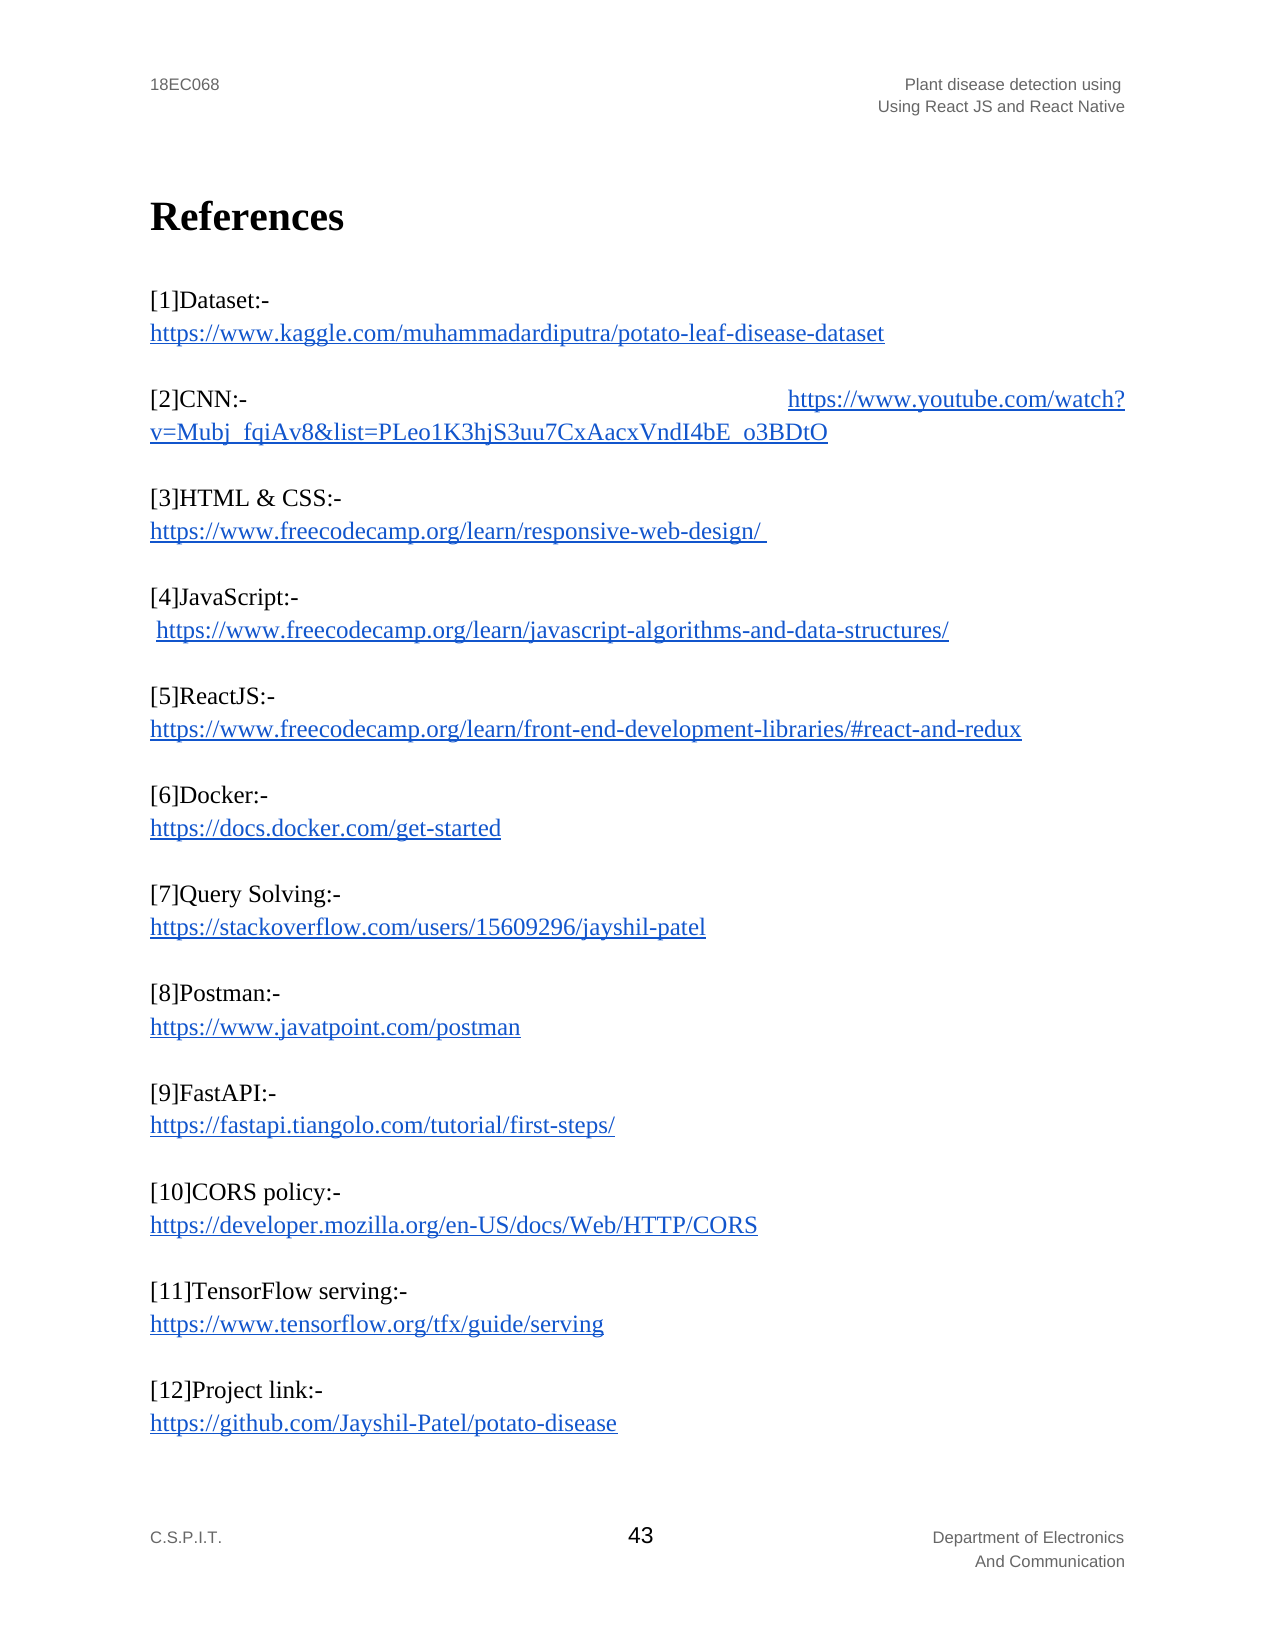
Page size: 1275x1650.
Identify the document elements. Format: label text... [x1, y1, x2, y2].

text [4]JavaScript:- [150, 582, 1125, 611]
text [6]Docker:- [150, 780, 1125, 809]
subtitle References [150, 192, 1125, 239]
text https://www.freecodecamp.org/learn/front-end-development-libraries/#react-and-redux [150, 714, 1125, 743]
text https://docs.docker.com/get-started [150, 813, 1125, 842]
text https://fastapi.tiangolo.com/tutorial/first-steps/ [150, 1111, 1125, 1139]
text [8]Postman:- [150, 978, 1125, 1007]
text [2]CNN:- https://www.youtube.com/watch?v=Mubj_fqiAv8&list=PLeo1K3hjS3uu7CxAacxVndI4bE_o3BDtO [150, 384, 1125, 446]
text https://stackoverflow.com/users/15609296/jayshil-patel [150, 912, 1125, 941]
text https://www.freecodecamp.org/learn/responsive-web-design/ [150, 516, 1125, 545]
text https://www.javatpoint.com/postman [150, 1012, 1125, 1040]
text [7]Query Solving:- [150, 879, 1125, 908]
text https://www.freecodecamp.org/learn/javascript-algorithms-and-data-structures/ [150, 615, 1125, 644]
text [12]Project link:- [150, 1375, 1125, 1403]
text [1]Dataset:- [150, 285, 1125, 314]
text [5]ReactJS:- [150, 681, 1125, 710]
text [3]HTML & CSS:- [150, 483, 1125, 512]
text https://www.kaggle.com/muhammadardiputra/potato-leaf-disease-dataset [150, 318, 1125, 347]
text [9]FastAPI:- [150, 1078, 1125, 1106]
text https://github.com/Jayshil-Patel/potato-disease [150, 1408, 1125, 1437]
text https://developer.mozilla.org/en-US/docs/Web/HTTP/CORS [150, 1210, 1125, 1238]
text [10]CORS policy:- [150, 1177, 1125, 1205]
text https://www.tensorflow.org/tfx/guide/serving [150, 1309, 1125, 1337]
text [11]TensorFlow serving:- [150, 1276, 1125, 1304]
